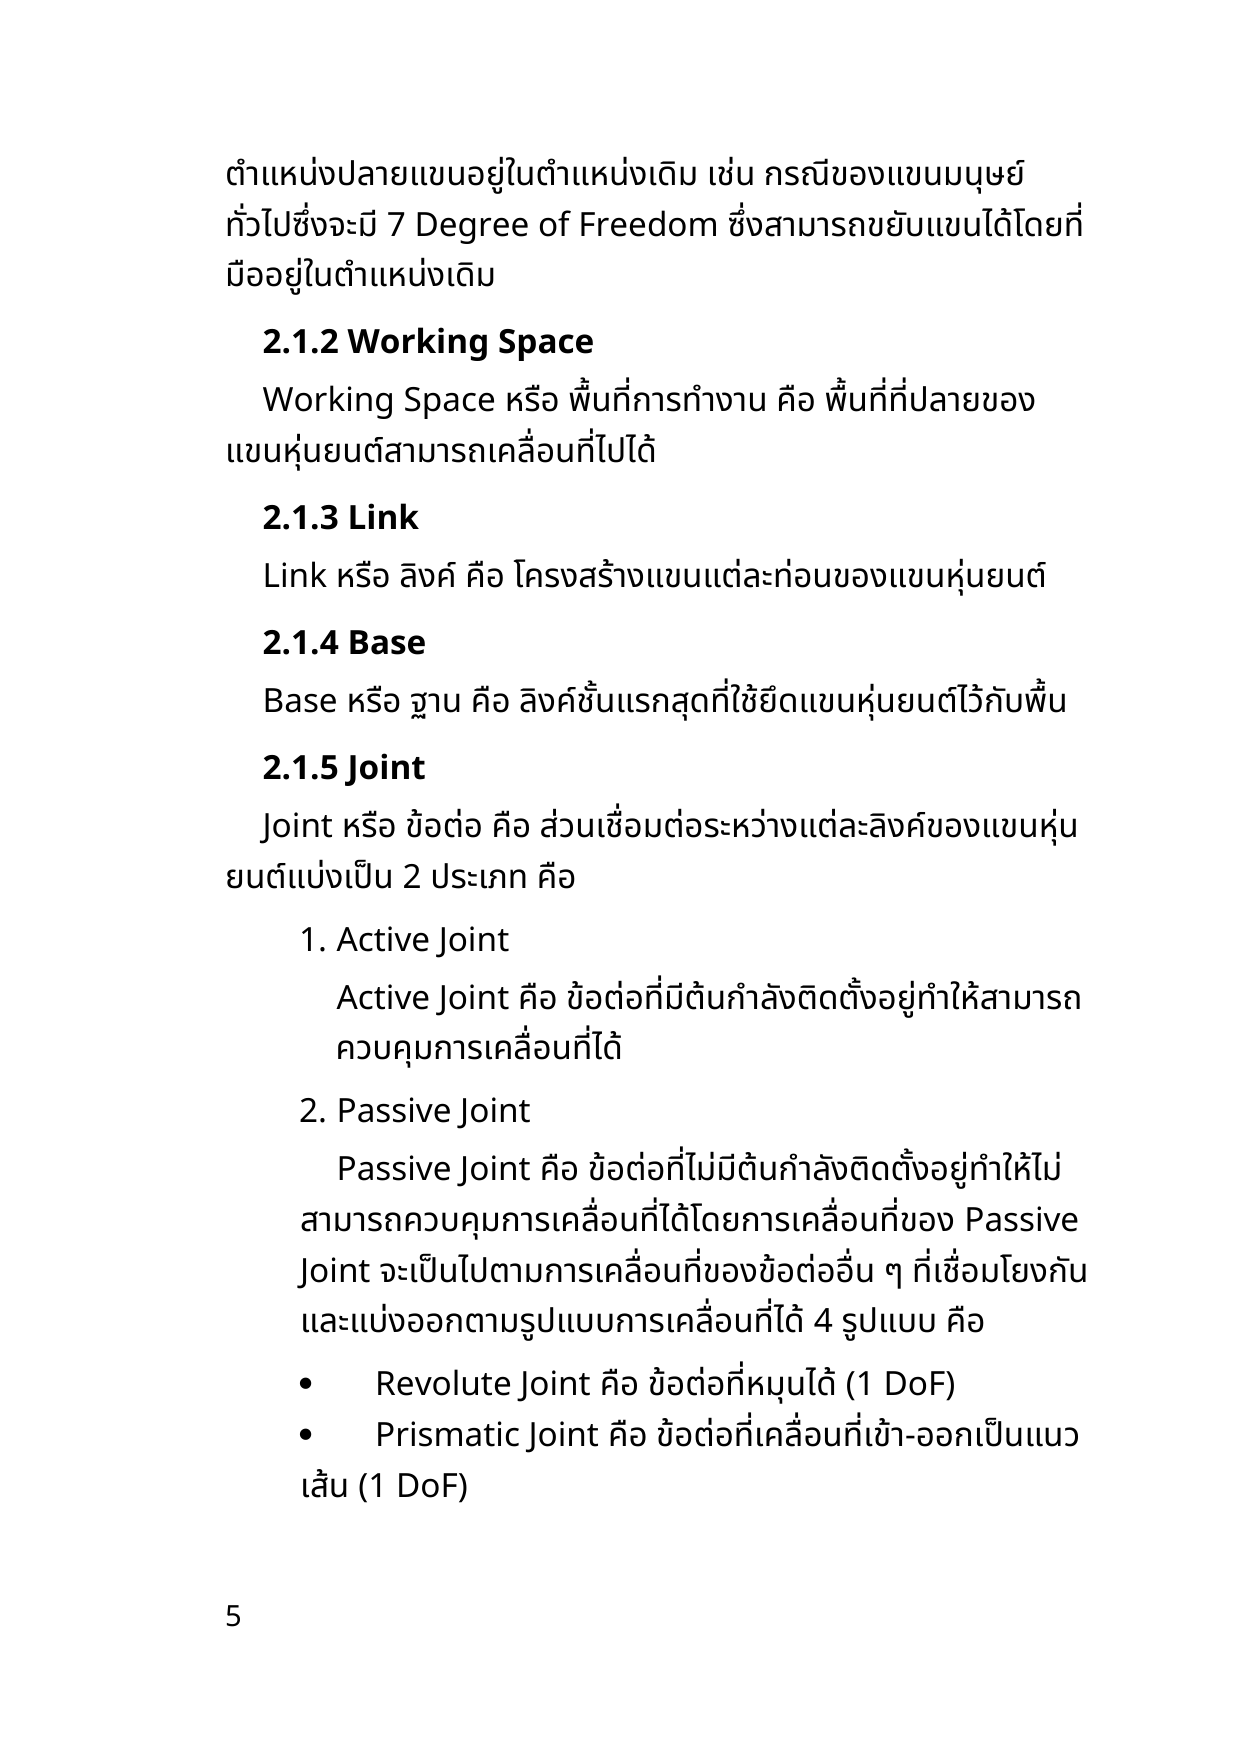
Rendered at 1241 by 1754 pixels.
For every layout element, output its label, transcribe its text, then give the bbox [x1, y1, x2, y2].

subtitle Working Space [262, 318, 1090, 363]
text Link หรือ ลิงค์ คือ โครงสร้างแขนแต่ละท่อนของแขนหุ่นยนต์ [225, 552, 1090, 602]
list Passive Joint [299, 1087, 1090, 1133]
text Base หรือ ฐาน คือ ลิงค์ชั้นแรกสุดที่ใช้ยึดแขนหุ่นยนต์ไว้กับพื้น [225, 677, 1090, 727]
text Passive Joint คือ ข้อต่อที่ไม่มีต้นกำลังติดตั้งอยู่ทำให้ไม่สามารถควบคุมการเคลื่อนที่ได้โดยการเคลื่อนที่ของ Passive Joint จะเป็นไปตามการเคลื่อนที่ของข้อต่ออื่น ๆ ที่เชื่อมโยงกันและแบ่งออกตามรูปแบบการเคลื่อนที่ได้ 4 รูปแบบ คือ [300, 1145, 1090, 1348]
subtitle Joint [262, 744, 1090, 789]
list Revolute Joint คือ ข้อต่อที่หมุนได้ (1 DoF) [300, 1360, 1090, 1411]
text Working Space หรือ พื้นที่การทำงาน คือ พื้นที่ที่ปลายของแขนหุ่นยนต์สามารถเคลื่อนที่ไปได้ [225, 376, 1090, 477]
subtitle Base [262, 619, 1090, 664]
text Joint หรือ ข้อต่อ คือ ส่วนเชื่อมต่อระหว่างแต่ละลิงค์ของแขนหุ่นยนต์แบ่งเป็น 2 ประเภท คือ [225, 802, 1090, 903]
text Active Joint คือ ข้อต่อที่มีต้นกำลังติดตั้งอยู่ทำให้สามารถควบคุมการเคลื่อนที่ได้ [335, 974, 1090, 1075]
list Prismatic Joint คือ ข้อต่อที่เคลื่อนที่เข้า-ออกเป็นแนวเส้น (1 DoF) [300, 1411, 1090, 1512]
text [225, 150, 1090, 301]
subtitle Link [262, 494, 1090, 539]
list Active Joint [299, 916, 1090, 961]
